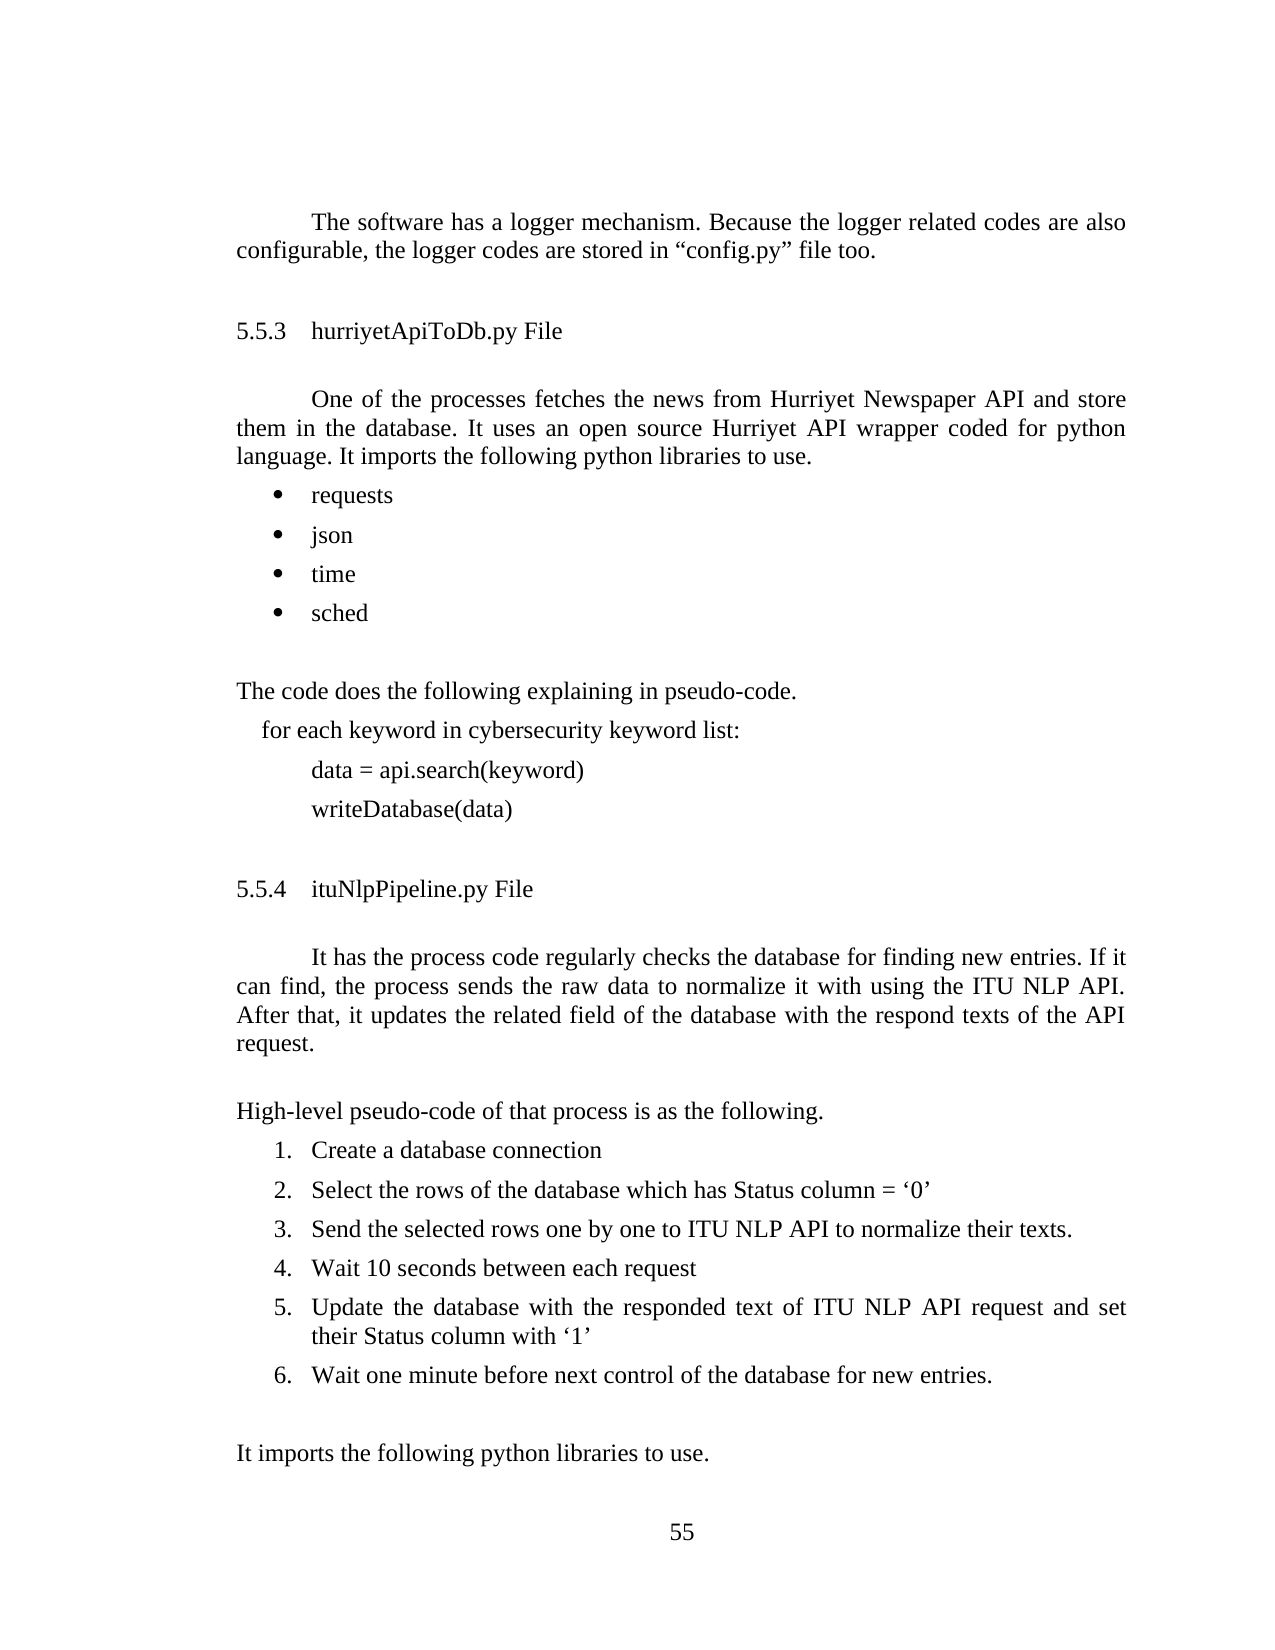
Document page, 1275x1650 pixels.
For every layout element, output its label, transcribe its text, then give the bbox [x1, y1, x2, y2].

list json [274, 520, 1127, 548]
list requests [274, 481, 1127, 509]
subtitle ituNlpPipeline.py File [236, 874, 1127, 903]
text It imports the following python libraries to use. [236, 1438, 1127, 1467]
text The code does the following explaining in pseudo-code. [236, 676, 1127, 705]
list Create a database connection [274, 1136, 1127, 1164]
text One of the processes fetches the news from Hurriyet Newspaper API and store them in the database. It uses an open source Hurriyet API wrapper coded for python language. It imports the following python libraries to use. [236, 384, 1127, 470]
list Wait one minute before next control of the database for new entries. [274, 1360, 1127, 1389]
text writeDatabase(data) [236, 794, 1127, 823]
list sched [274, 598, 1127, 627]
text High-level pseudo-code of that process is as the following. [236, 1096, 1127, 1125]
text The software has a logger mechanism. Because the logger related codes are also configurable, the logger codes are stored in “config.py” file too. [236, 207, 1127, 264]
list Wait 10 seconds between each request [274, 1253, 1127, 1282]
list Send the selected rows one by one to ITU NLP API to normalize their texts. [274, 1214, 1127, 1243]
list time [274, 559, 1127, 588]
list Update the database with the responded text of ITU NLP API request and set their Status column with ‘1’ [274, 1292, 1127, 1350]
text It has the process code regularly checks the database for finding new entries. If it can find, the process sends the raw data to normalize it with using the ITU NLP API. After that, it updates the related field of the database with the respond texts of the API request. [236, 942, 1127, 1086]
text for each keyword in cybersecurity keyword list: [236, 716, 1127, 744]
text data = api.search(keyword) [236, 755, 1127, 783]
subtitle hurriyetApiToDb.py File [236, 316, 1127, 345]
list Select the rows of the database which has Status column = ‘0’ [274, 1175, 1127, 1203]
